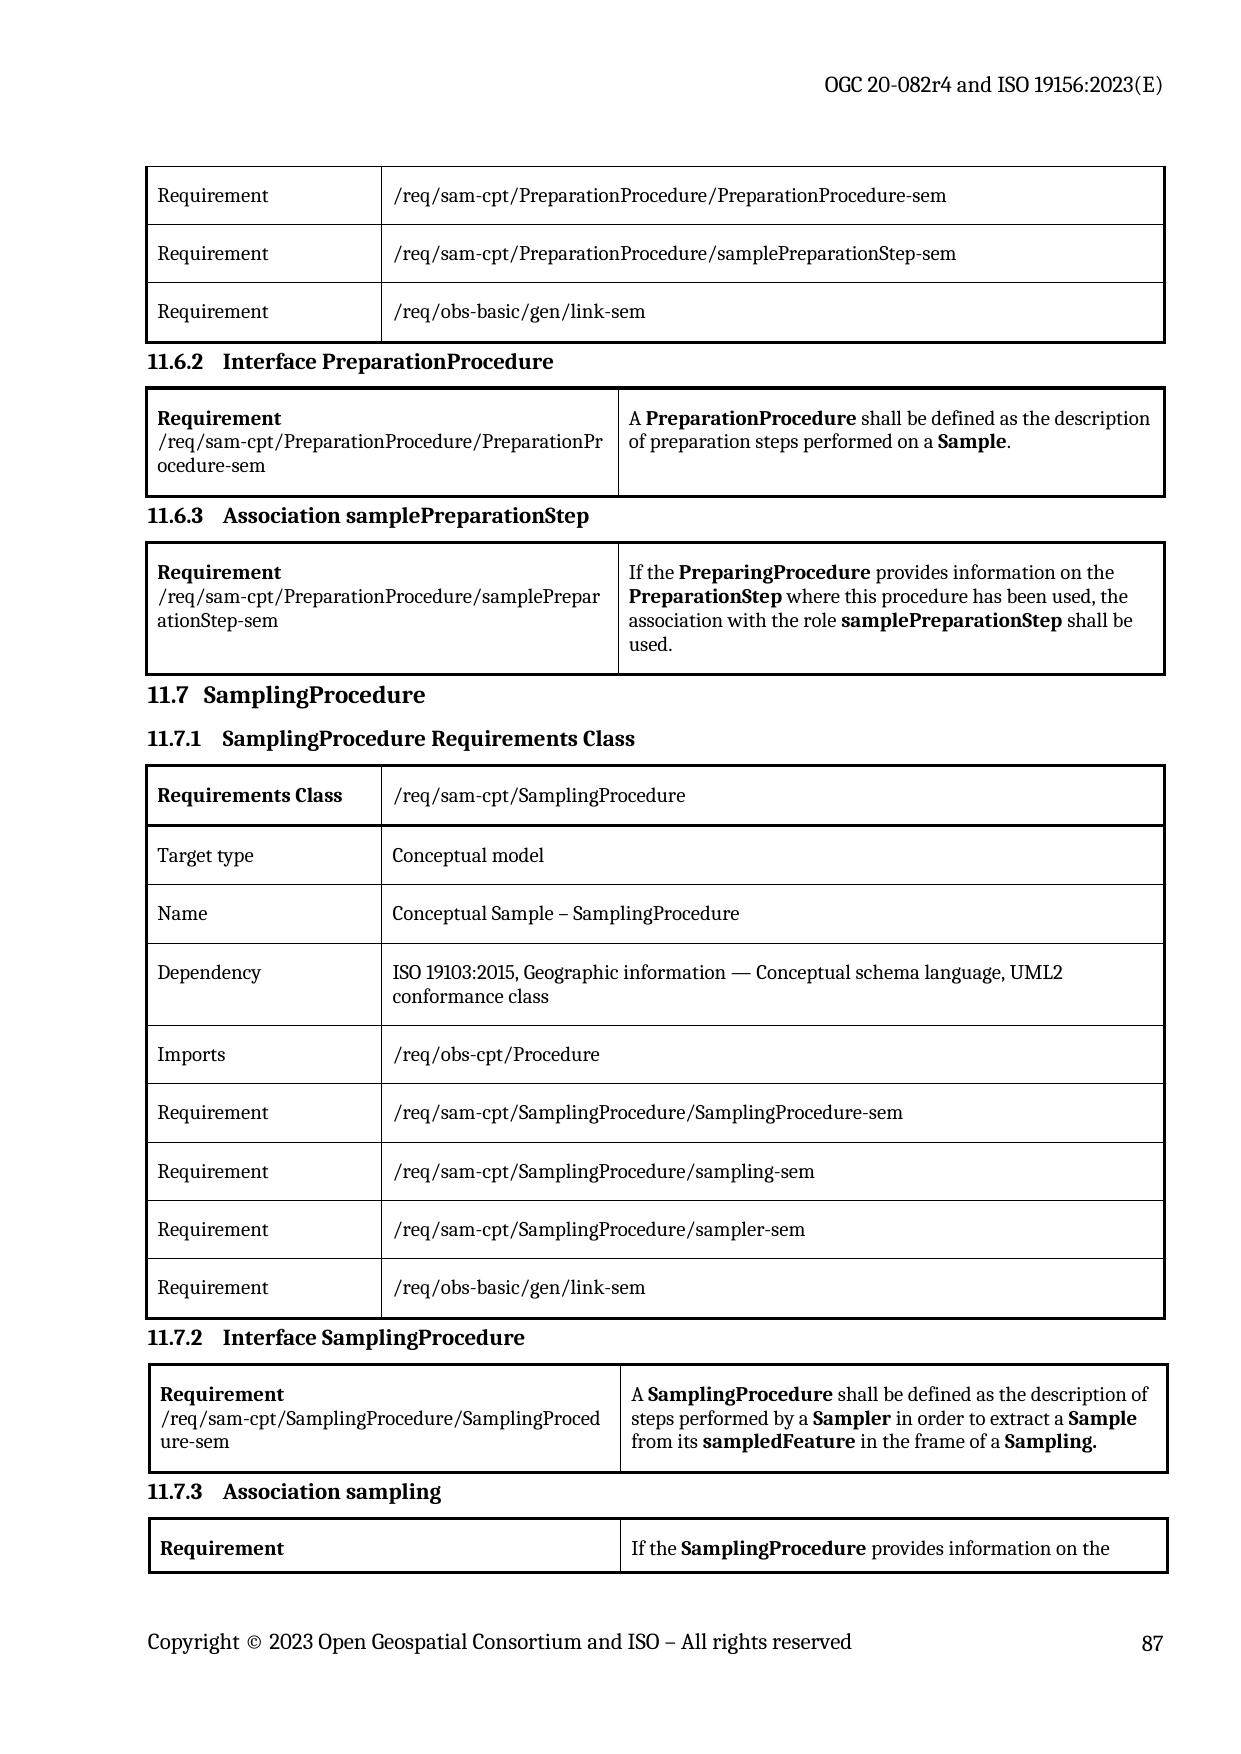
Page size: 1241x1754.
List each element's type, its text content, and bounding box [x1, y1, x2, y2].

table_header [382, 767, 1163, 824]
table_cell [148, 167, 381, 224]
subtitle Association samplePreparationStep [148, 504, 1163, 528]
subtitle SamplingProcedure Requirements Class [148, 727, 1163, 751]
subtitle SamplingProcedure [148, 682, 1163, 708]
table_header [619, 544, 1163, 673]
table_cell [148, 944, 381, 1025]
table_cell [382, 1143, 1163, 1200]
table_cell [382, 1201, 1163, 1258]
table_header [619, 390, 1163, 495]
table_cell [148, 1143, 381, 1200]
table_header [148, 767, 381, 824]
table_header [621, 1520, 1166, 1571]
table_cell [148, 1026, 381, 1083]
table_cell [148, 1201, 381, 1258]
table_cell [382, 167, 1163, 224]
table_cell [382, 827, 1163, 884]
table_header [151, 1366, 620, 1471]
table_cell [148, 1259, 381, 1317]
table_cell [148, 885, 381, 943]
subtitle Association sampling [148, 1480, 1163, 1504]
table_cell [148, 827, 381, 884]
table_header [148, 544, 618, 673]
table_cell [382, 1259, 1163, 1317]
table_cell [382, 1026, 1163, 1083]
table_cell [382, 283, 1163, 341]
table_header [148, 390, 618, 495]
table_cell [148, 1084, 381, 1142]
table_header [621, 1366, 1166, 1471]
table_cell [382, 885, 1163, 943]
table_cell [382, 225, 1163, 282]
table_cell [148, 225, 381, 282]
subtitle Interface SamplingProcedure [148, 1326, 1163, 1350]
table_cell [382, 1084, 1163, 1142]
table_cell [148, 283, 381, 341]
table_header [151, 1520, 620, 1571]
subtitle Interface PreparationProcedure [148, 350, 1163, 374]
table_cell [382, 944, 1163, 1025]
